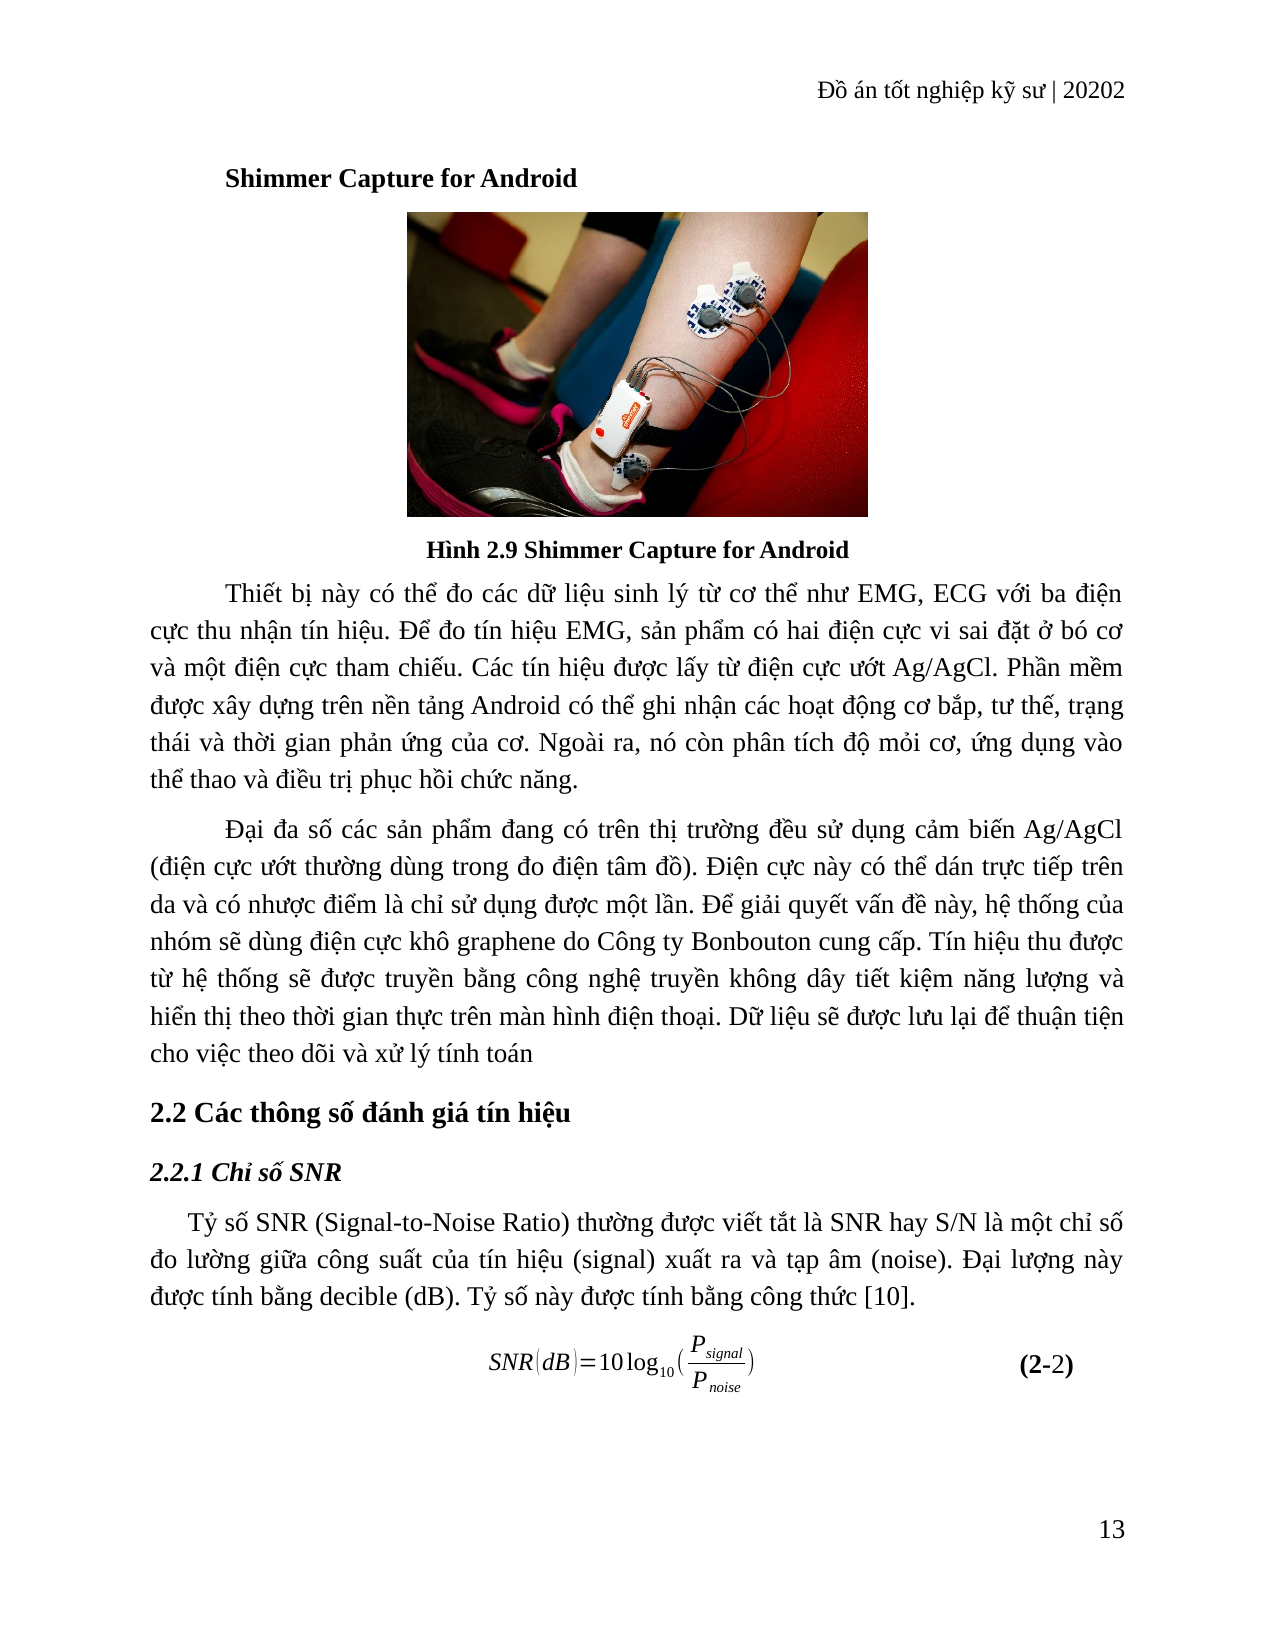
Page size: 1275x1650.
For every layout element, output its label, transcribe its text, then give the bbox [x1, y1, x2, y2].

text Hình 2.9 Shimmer Capture for Android [150, 536, 1125, 564]
text Thiết bị này có thể đo các dữ liệu sinh lý từ cơ thể như EMG, ECG với ba điện cực thu nhận tín hiệu. Để đo tín hiệu EMG, sản phẩm có hai điện cực vi sai đặt ở bó cơ và một điện cực tham chiếu. Các tín hiệu được lấy từ điện cực ướt Ag/AgCl. Phần mềm được xây dựng trên nền tảng Android có thể ghi nhận các hoạt động cơ bắp, tư thế, trạng thái và thời gian phản ứng của cơ. Ngoài ra, nó còn phân tích độ mỏi cơ, ứng dụng vào thể thao và điều trị phục hồi chức năng. [150, 577, 1125, 794]
subtitle Chỉ số SNR [150, 1156, 1125, 1187]
picture [407, 212, 868, 517]
text Tỷ số SNR (Signal-to-Noise Ratio) thường được viết tắt là SNR hay S/N là một chỉ số đo lường giữa công suất của tín hiệu (signal) xuất ra và tạp âm (noise). Đại lượng này được tính bằng decible (dB). Tỷ số này được tính bằng công thức [10]. [150, 1206, 1125, 1312]
subtitle Các thông số đánh giá tín hiệu [150, 1095, 1125, 1128]
text (2-2) [375, 1330, 1125, 1397]
text Shimmer Capture for Android [150, 162, 1125, 194]
text Đại đa số các sản phẩm đang có trên thị trường đều sử dụng cảm biến Ag/AgCl (điện cực ướt thường dùng trong đo điện tâm đồ). Điện cực này có thể dán trực tiếp trên da và có nhược điểm là chỉ sử dụng được một lần. Để giải quyết vấn đề này, hệ thống của nhóm sẽ dùng điện cực khô graphene do Công ty Bonbouton cung cấp. Tín hiệu thu được từ hệ thống sẽ được truyền bằng công nghệ truyền không dây tiết kiệm năng lượng và hiển thị theo thời gian thực trên màn hình điện thoại. Dữ liệu sẽ được lưu lại để thuận tiện cho việc theo dõi và xử lý tính toán [150, 813, 1125, 1068]
